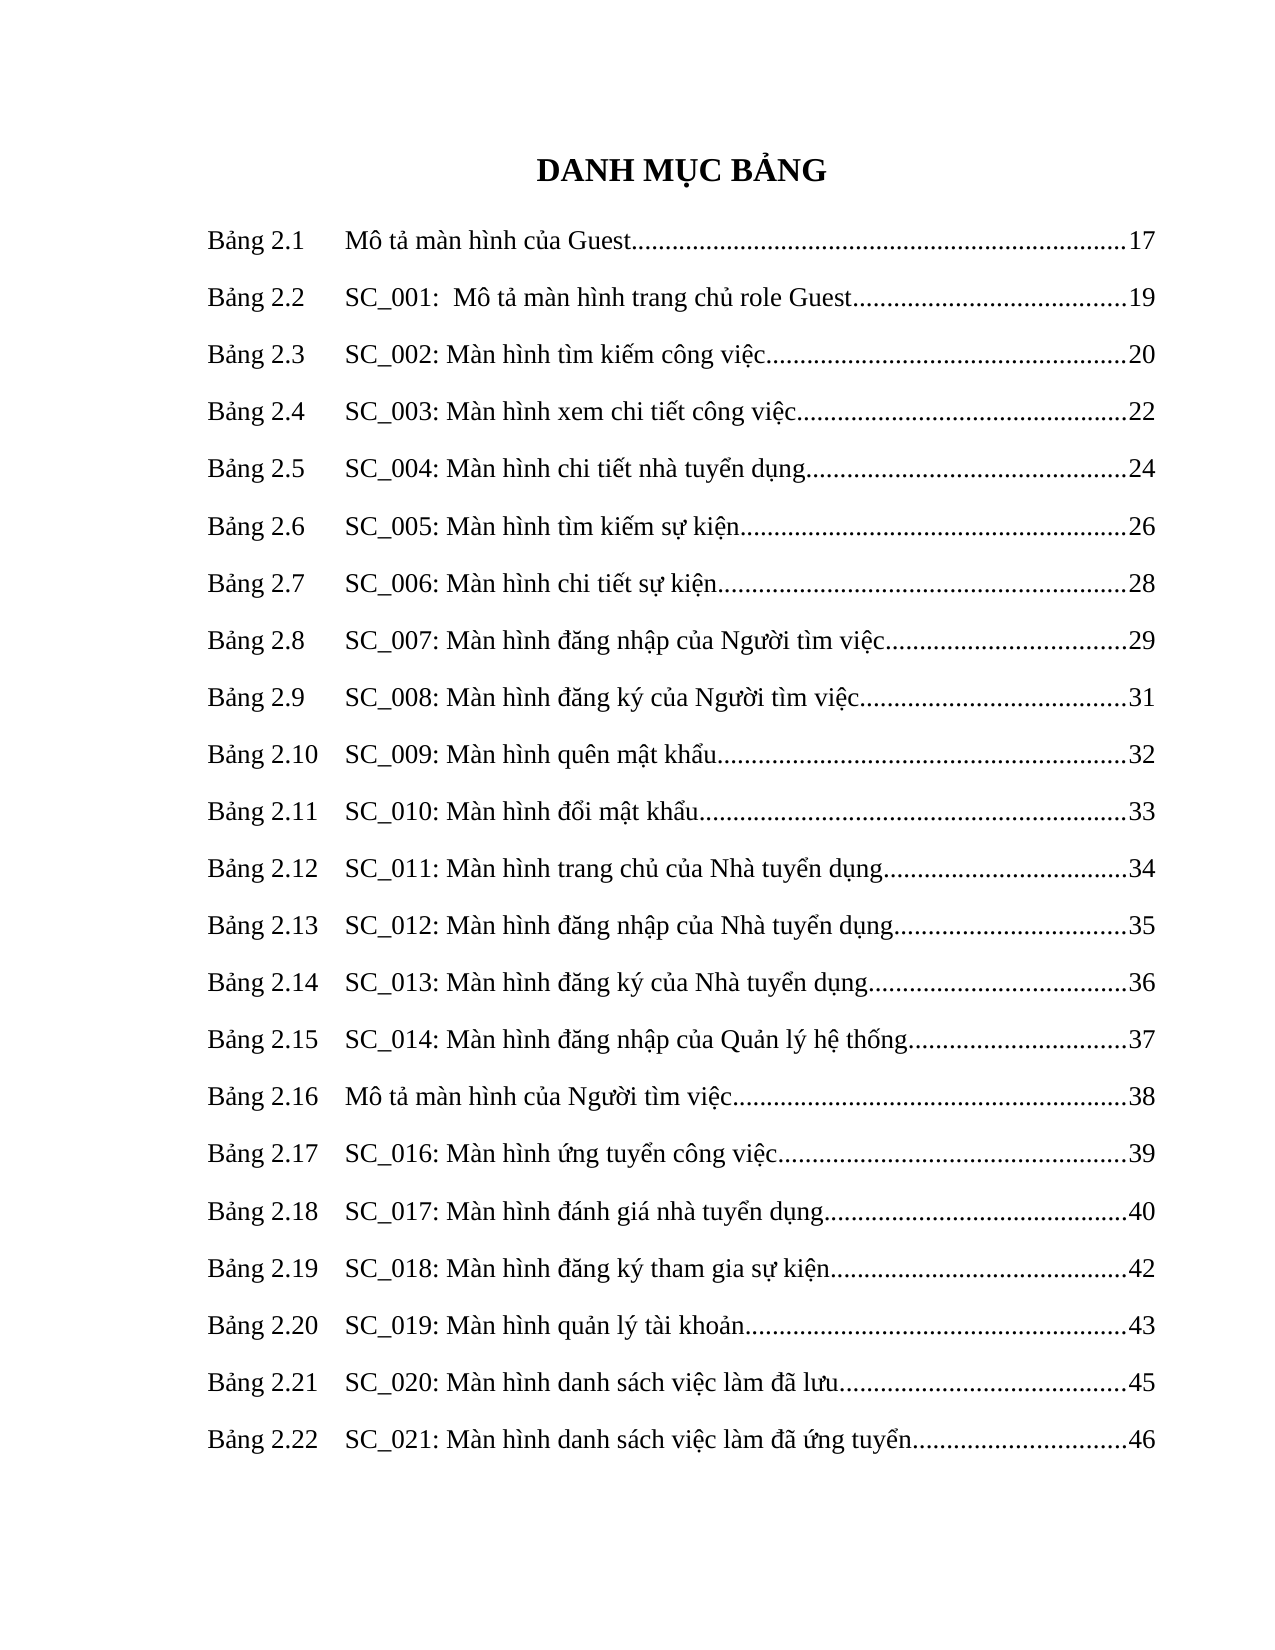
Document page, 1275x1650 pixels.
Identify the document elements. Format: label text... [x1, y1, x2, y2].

text Bảng 2.13 SC_012: Màn hình đăng nhập của Nhà tuyển dụng 35 [207, 909, 1156, 940]
text Bảng 2.4 SC_003: Màn hình xem chi tiết công việc 22 [207, 395, 1156, 427]
text Bảng 2.16 Mô tả màn hình của Người tìm việc 38 [207, 1080, 1156, 1112]
text Bảng 2.22 SC_021: Màn hình danh sách việc làm đã ứng tuyển 46 [207, 1423, 1156, 1454]
text Bảng 2.10 SC_009: Màn hình quên mật khẩu 32 [207, 738, 1156, 769]
text Bảng 2.15 SC_014: Màn hình đăng nhập của Quản lý hệ thống 37 [207, 1023, 1156, 1054]
text Bảng 2.17 SC_016: Màn hình ứng tuyển công việc 39 [207, 1137, 1156, 1169]
text Bảng 2.5 SC_004: Màn hình chi tiết nhà tuyển dụng 24 [207, 452, 1156, 484]
text Bảng 2.3 SC_002: Màn hình tìm kiếm công việc 20 [207, 338, 1156, 369]
text Bảng 2.8 SC_007: Màn hình đăng nhập của Người tìm việc 29 [207, 624, 1156, 655]
text Bảng 2.9 SC_008: Màn hình đăng ký của Người tìm việc 31 [207, 681, 1156, 712]
text Bảng 2.7 SC_006: Màn hình chi tiết sự kiện 28 [207, 567, 1156, 598]
text DANH MỤC BẢNG [207, 150, 1156, 188]
text Bảng 2.19 SC_018: Màn hình đăng ký tham gia sự kiện 42 [207, 1252, 1156, 1283]
text Bảng 2.20 SC_019: Màn hình quản lý tài khoản 43 [207, 1309, 1156, 1340]
text Bảng 2.2 SC_001: Mô tả màn hình trang chủ role Guest 19 [207, 281, 1156, 312]
text Bảng 2.1 Mô tả màn hình của Guest 17 [207, 224, 1156, 255]
text Bảng 2.21 SC_020: Màn hình danh sách việc làm đã lưu 45 [207, 1366, 1156, 1397]
text Bảng 2.12 SC_011: Màn hình trang chủ của Nhà tuyển dụng 34 [207, 852, 1156, 883]
text Bảng 2.14 SC_013: Màn hình đăng ký của Nhà tuyển dụng 36 [207, 966, 1156, 997]
text Bảng 2.18 SC_017: Màn hình đánh giá nhà tuyển dụng 40 [207, 1194, 1156, 1226]
text Bảng 2.11 SC_010: Màn hình đổi mật khẩu 33 [207, 795, 1156, 826]
text Bảng 2.6 SC_005: Màn hình tìm kiếm sự kiện 26 [207, 509, 1156, 541]
